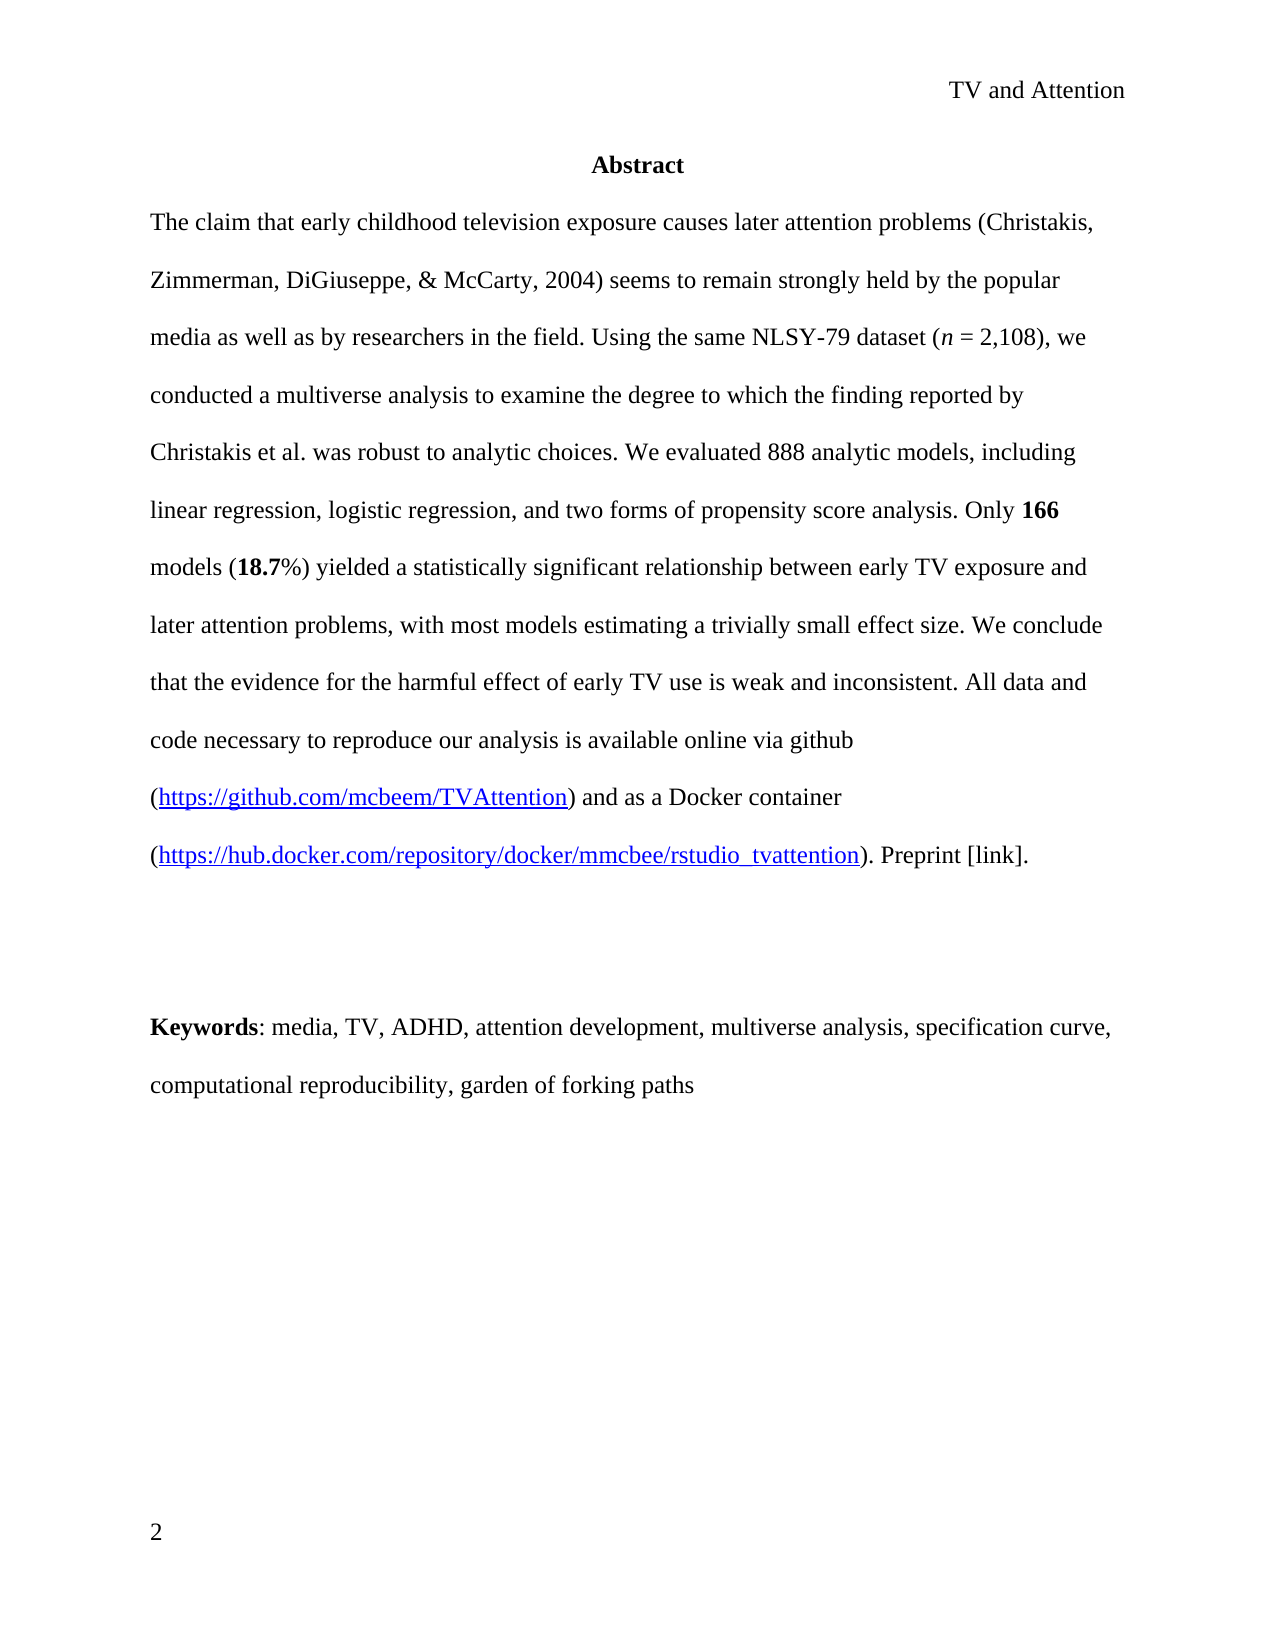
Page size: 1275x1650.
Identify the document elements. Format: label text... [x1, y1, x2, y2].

text Abstract [150, 150, 1125, 179]
text The claim that early childhood television exposure causes later attention problems (Christakis, Zimmerman, DiGiuseppe, & McCarty, 2004) seems to remain strongly held by the popular media as well as by researchers in the field. Using the same NLSY-79 we conducted a multiverse analysis to examine the degree to which the finding reported by Christakis et al. was analytic choices [150, 207, 1125, 869]
